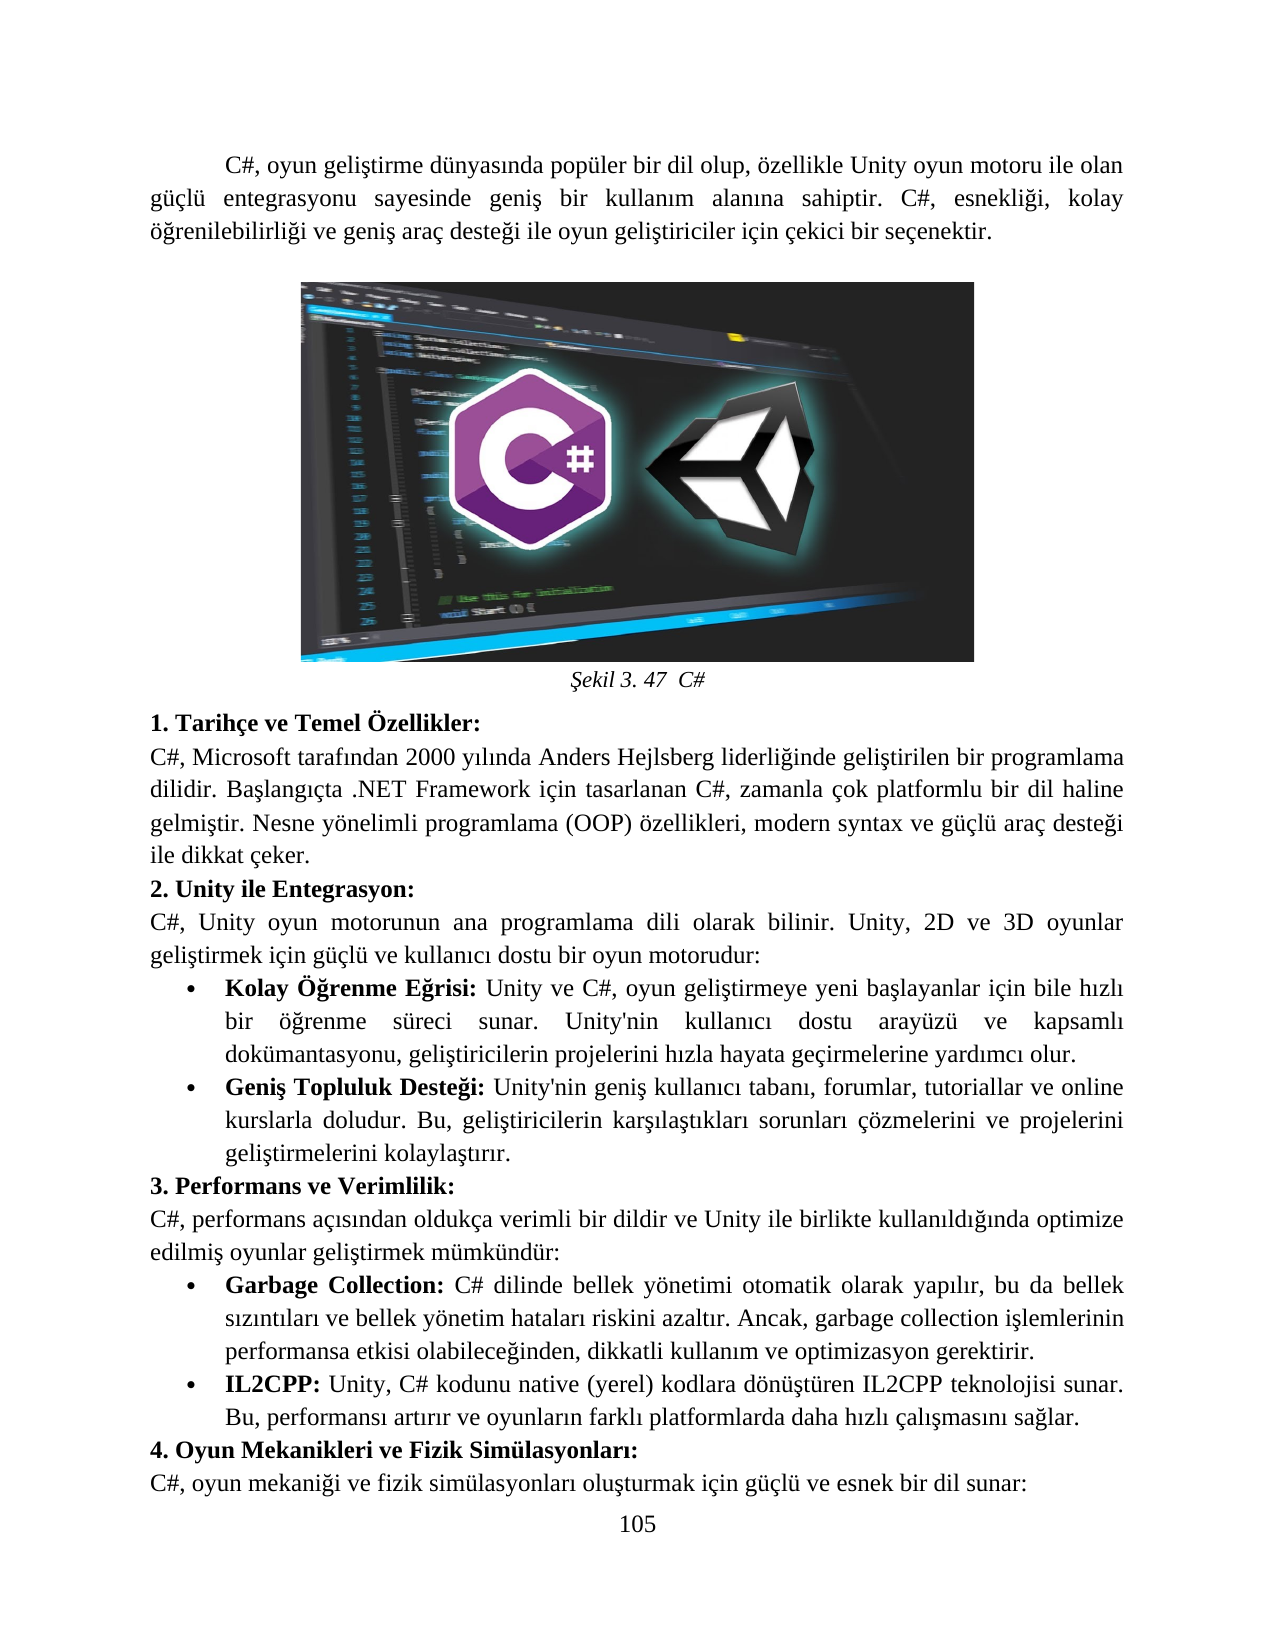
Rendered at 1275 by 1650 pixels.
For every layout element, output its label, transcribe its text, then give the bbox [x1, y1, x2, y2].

text 2. Unity ile Entegrasyon: [150, 874, 1125, 902]
text C#, Microsoft tarafından 2000 yılında Anders Hejlsberg liderliğinde geliştirilen bir programlama dilidir. Başlangıçta .NET Framework için tasarlanan C#, zamanla çok platformlu bir dil haline gelmiştir. Nesne yönelimli programlama (OOP) özellikleri, modern syntax ve güçlü araç desteği ile dikkat çeker. [150, 742, 1125, 869]
text C#, oyun geliştirme dünyasında popüler bir dil olup, özellikle Unity oyun motoru ile olan güçlü entegrasyonu sayesinde geniş bir kullanım alanına sahiptir. C#, esnekliği, kolay öğrenilebilirliği ve geniş araç desteği ile oyun geliştiriciler için çekici bir seçenektir. [150, 150, 1125, 245]
list Kolay Öğrenme Eğrisi: Unity ve C#, oyun geliştirmeye yeni başlayanlar için bile hızlı bir öğrenme süreci sunar. Unity'nin kullanıcı dostu arayüzü ve kapsamlı dokümantasyonu, geliştiricilerin projelerini hızla hayata geçirmelerine yardımcı olur. [187, 973, 1125, 1067]
text 1. Tarihçe ve Temel Özellikler: [150, 708, 1125, 737]
picture [770, 609, 785, 613]
list Geniş Topluluk Desteği: Unity'nin geniş kullanıcı tabanı, forumlar, tutoriallar ve online kurslarla doludur. Bu, geliştiricilerin karşılaştıkları sorunları çözmelerini ve projelerini geliştirmelerini kolaylaştırır. [187, 1072, 1125, 1167]
text C#, oyun mekaniği ve fizik simülasyonları oluşturmak için güçlü ve esnek bir dil sunar: [150, 1468, 1125, 1497]
list IL2CPP: Unity, C# kodunu native (yerel) kodlara dönüştüren IL2CPP teknolojisi sunar. Bu, performansı artırır ve oyunların farklı platformlarda daha hızlı çalışmasını sağlar. [187, 1369, 1125, 1431]
picture [731, 613, 747, 618]
text Şekil 3. 47 C# [150, 666, 1125, 692]
picture [688, 618, 703, 622]
text 3. Performans ve Verimlilik: [150, 1171, 1125, 1199]
text 4. Oyun Mekanikleri ve Fizik Simülasyonları: [150, 1435, 1125, 1464]
text C#, Unity oyun motorunun ana programlama dili olarak bilinir. Unity, 2D ve 3D oyunlar geliştirmek için güçlü ve kullanıcı dostu bir oyun motorudur: [150, 907, 1125, 968]
text C#, performans açısından oldukça verimli bir dildir ve Unity ile birlikte kullanıldığında optimize edilmiş oyunlar geliştirmek mümkündür: [150, 1204, 1125, 1266]
list Garbage Collection: C# dilinde bellek yönetimi otomatik olarak yapılır, bu da bellek sızıntıları ve bellek yönetim hataları riskini azaltır. Ancak, garbage collection işlemlerinin performansa etkisi olabileceğinden, dikkatli kullanım ve optimizasyon gerektirir. [187, 1270, 1125, 1365]
picture [317, 657, 345, 662]
picture [300, 282, 975, 662]
